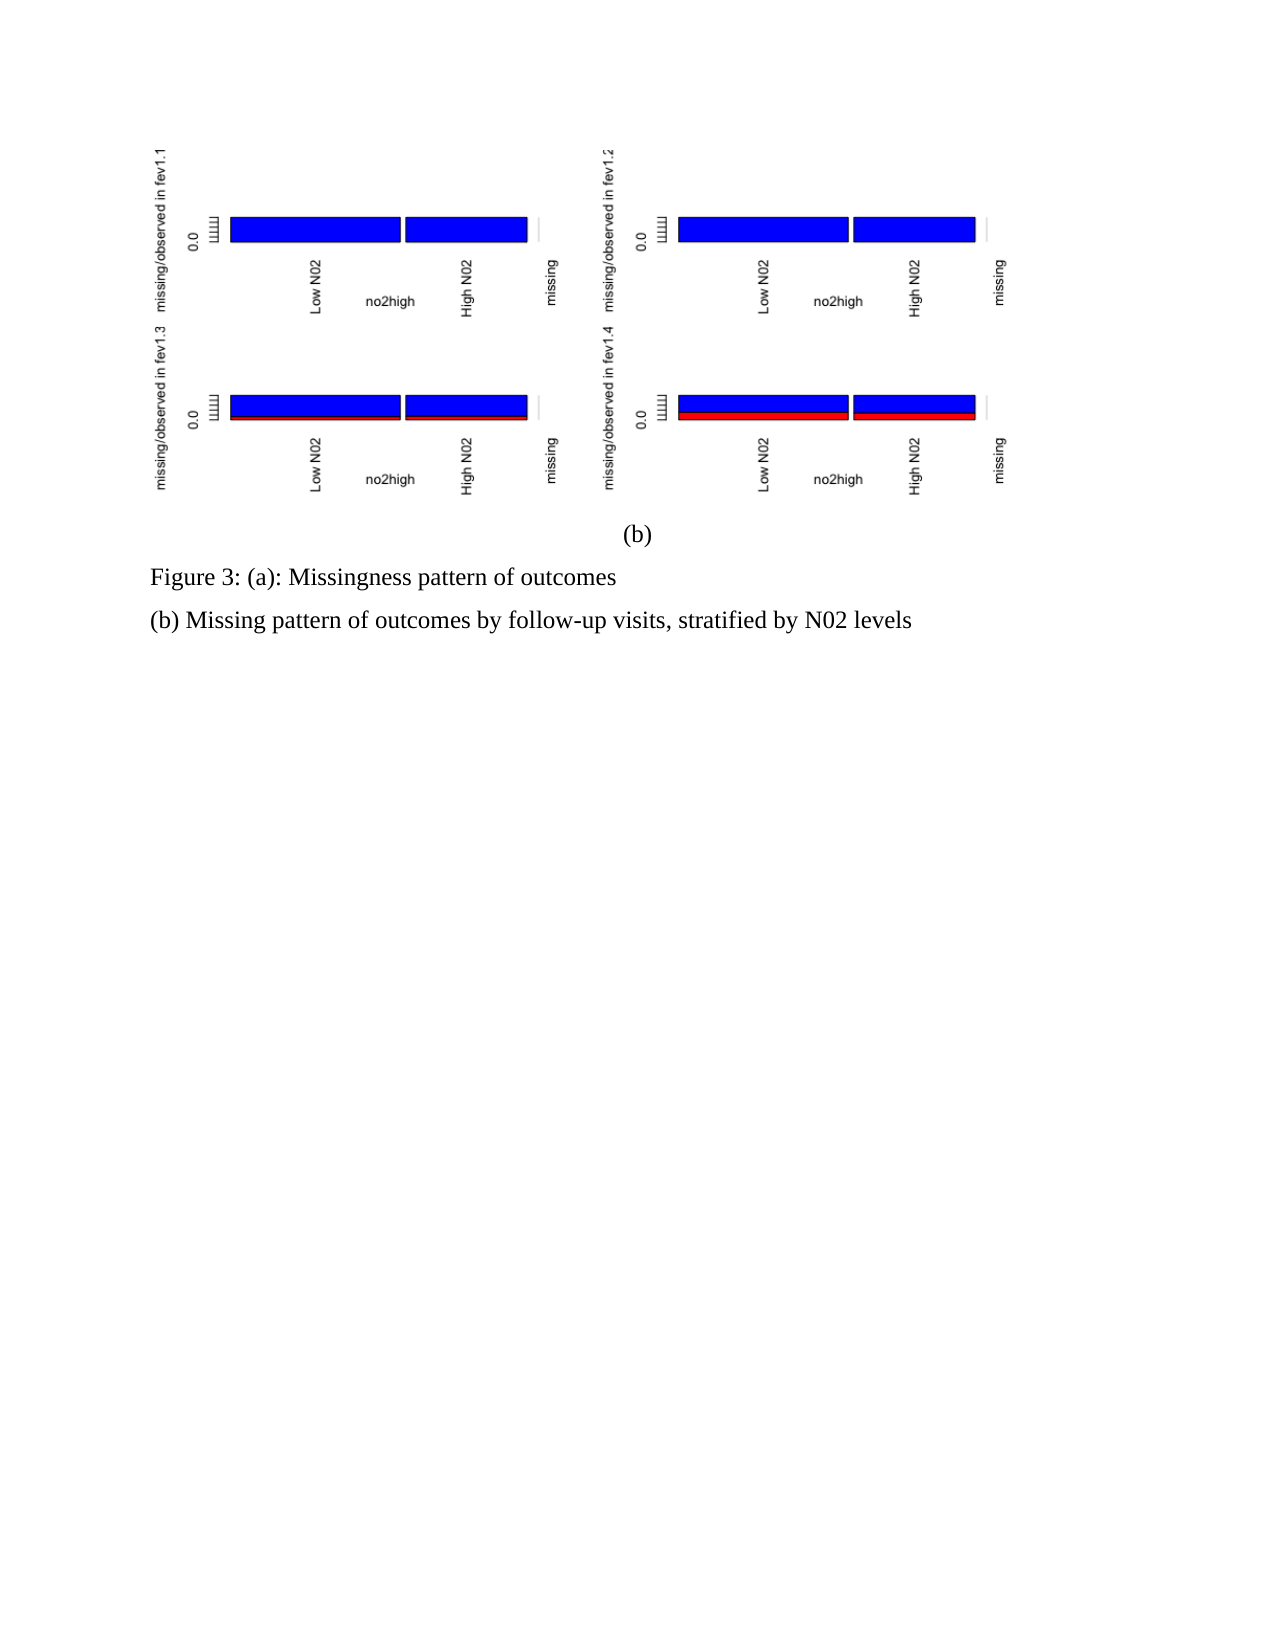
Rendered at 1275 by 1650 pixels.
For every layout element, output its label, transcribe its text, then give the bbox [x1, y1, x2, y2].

text (b) Missing pattern of outcomes by follow-up visits, stratified by N02 levels [150, 606, 1125, 634]
picture [150, 150, 1046, 505]
text (b) [150, 519, 1125, 548]
text Figure 3: (a): Missingness pattern of outcomes [150, 562, 1125, 591]
